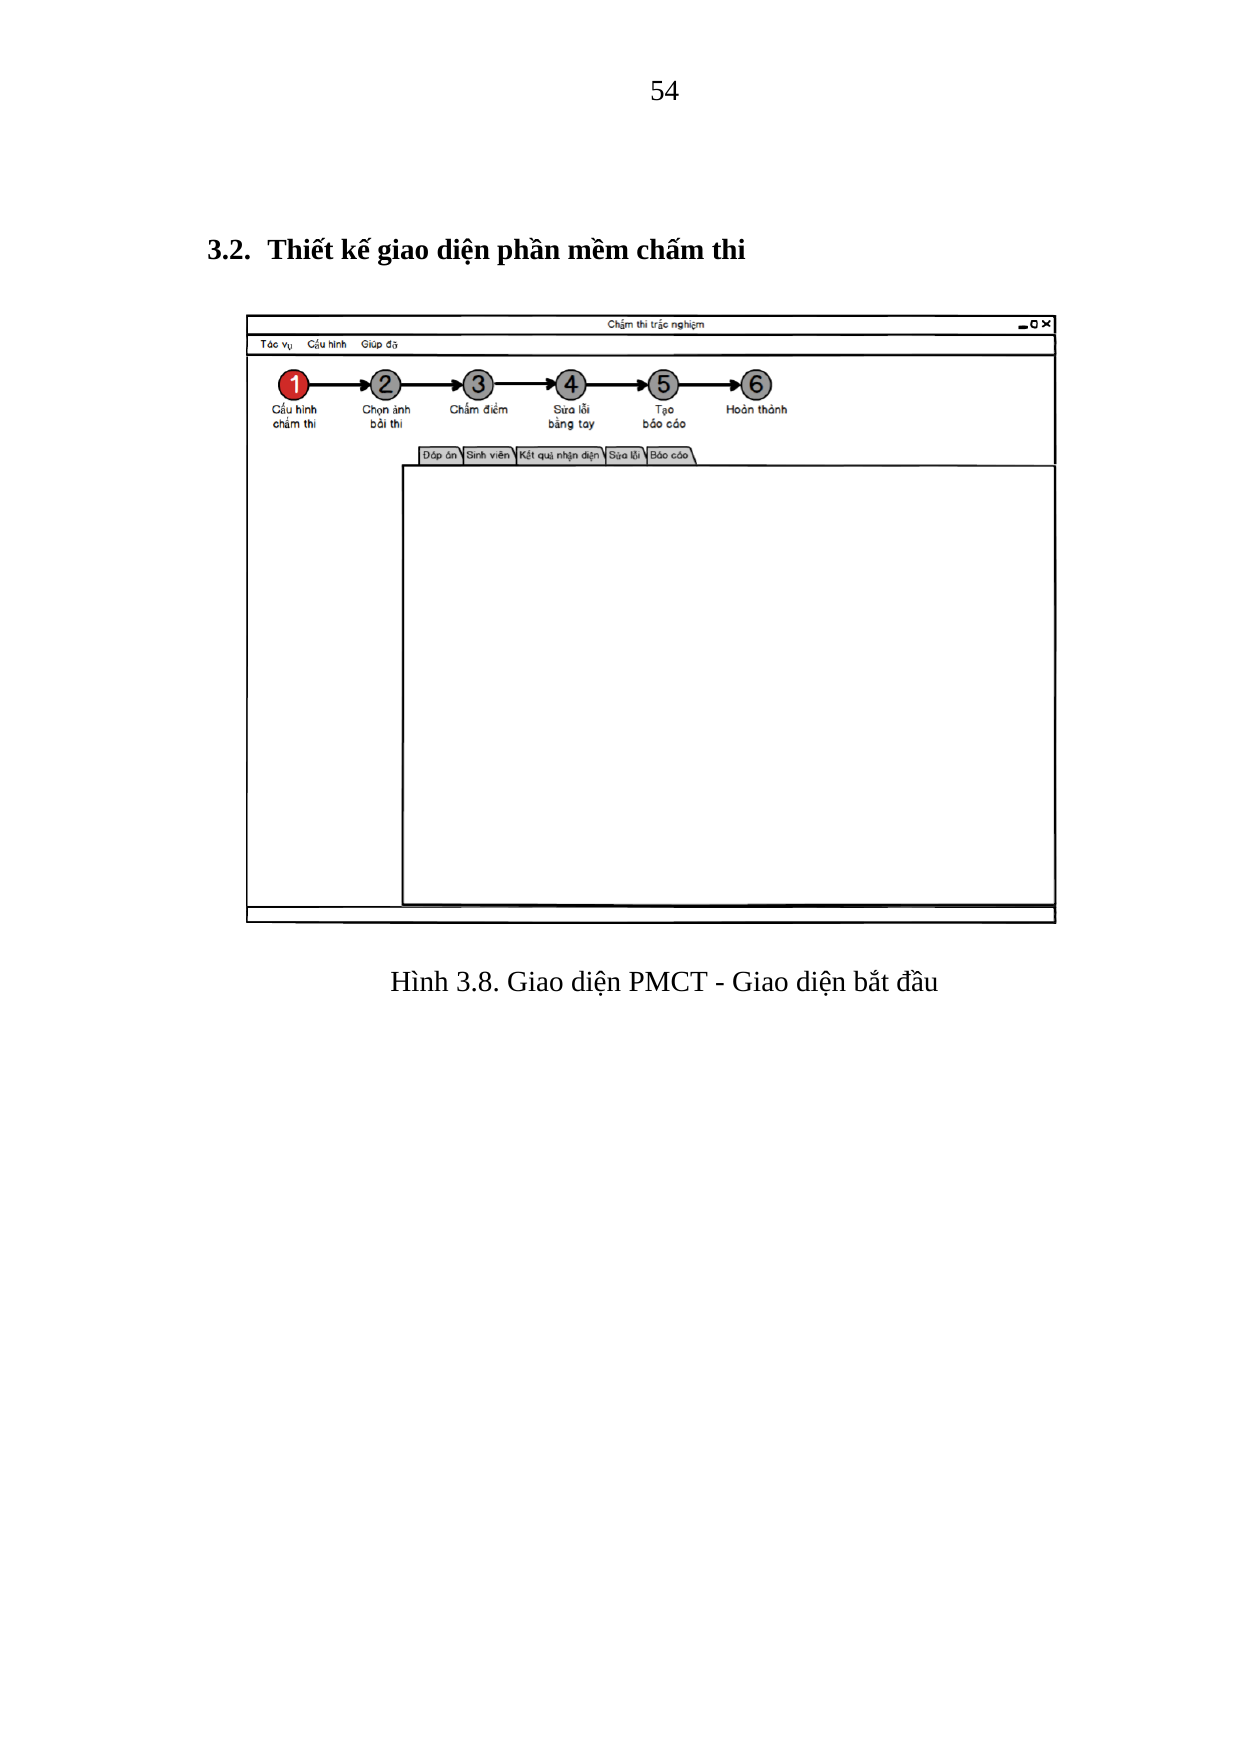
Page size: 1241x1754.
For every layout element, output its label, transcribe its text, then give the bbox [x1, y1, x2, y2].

subtitle Thiết kế giao diện phần mềm chấm thi [207, 232, 1122, 266]
picture [235, 307, 1094, 948]
